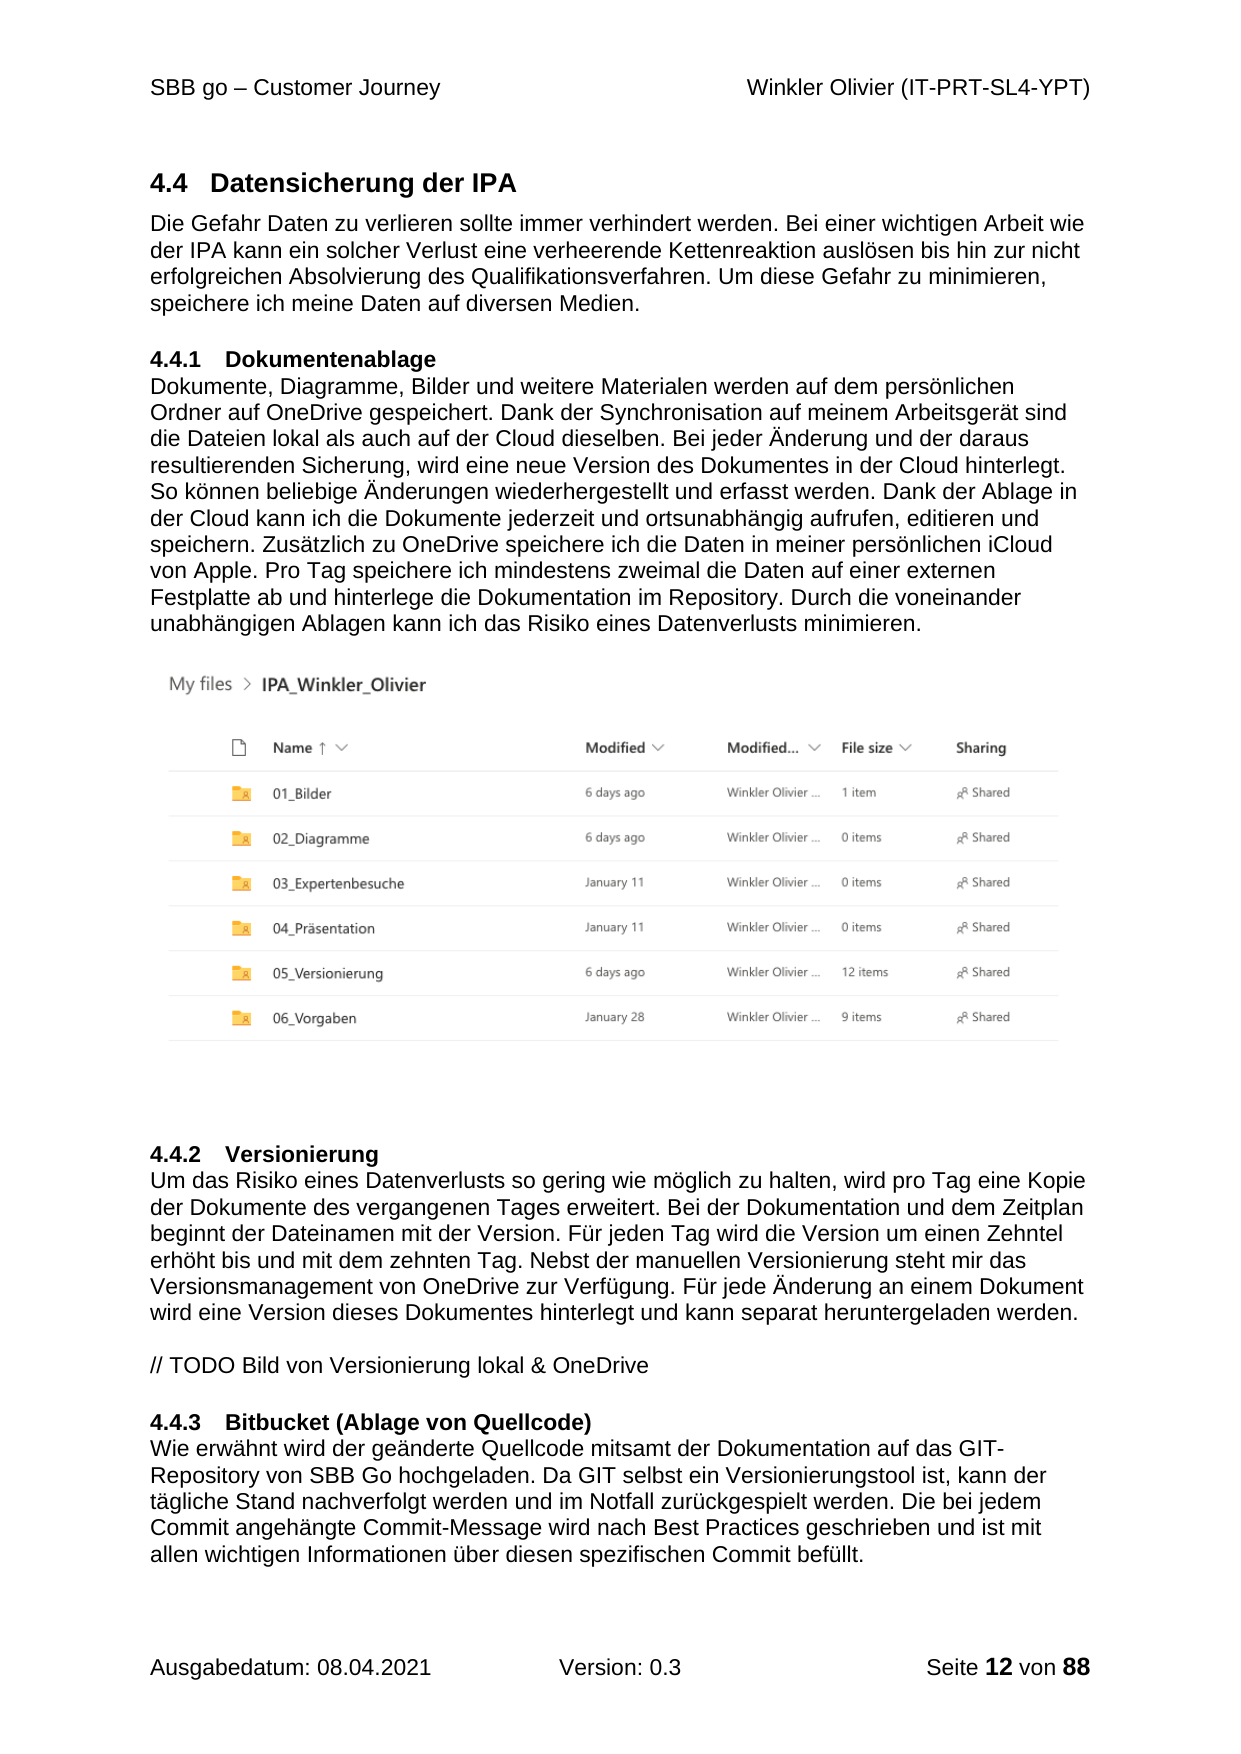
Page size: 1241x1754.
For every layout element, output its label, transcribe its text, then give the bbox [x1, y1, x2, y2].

text // TODO Bild von Versionierung lokal & OneDrive [150, 1352, 1090, 1378]
subtitle Bitbucket (Ablage von Quellcode) [150, 1409, 1090, 1435]
text Um das Risiko eines Datenverlusts so gering wie möglich zu halten, wird pro Tag eine Kopie der Dokumente des vergangenen Tages erweitert. Bei der Dokumentation und dem Zeitplan beginnt der Dateinamen mit der Version. Für jeden Tag wird die Version um einen Zehntel erhöht bis und mit dem zehnten Tag. Nebst der manuellen Versionierung steht mir das Versionsmanagement von OneDrive zur Verfügung. Für jede Änderung an einem Dokument wird eine Version dieses Dokumentes hinterlegt und kann separat heruntergeladen werden. [150, 1167, 1090, 1326]
text Wie erwähnt wird der geänderte Quellcode mitsamt der Dokumentation auf das GIT-Repository von SBB Go hochgeladen. Da GIT selbst ein Versionierungstool ist, kann der tägliche Stand nachverfolgt werden und im Notfall zurückgespielt werden. Die bei jedem Commit angehängte Commit-Message wird nach Best Practices geschrieben und ist mit allen wichtigen Informationen über diesen spezifischen Commit befüllt. [150, 1435, 1090, 1567]
text Die Gefahr Daten zu verlieren sollte immer verhindert werden. Bei einer wichtigen Arbeit wie der IPA kann ein solcher Verlust eine verheerende Kettenreaktion auslösen bis hin zur nicht erfolgreichen Absolvierung des Qualifikationsverfahren. Um diese Gefahr zu minimieren, speichere ich meine Daten auf diversen Medien. [150, 210, 1090, 316]
subtitle Datensicherung der IPA [150, 167, 1090, 198]
subtitle Versionierung [150, 1141, 1090, 1167]
picture [150, 663, 1072, 1062]
text Dokumente, Diagramme, Bilder und weitere Materialen werden auf dem persönlichen Ordner auf OneDrive gespeichert. Dank der Synchronisation auf meinem Arbeitsgerät sind die Dateien lokal als auch auf der Cloud dieselben. Bei jeder Änderung und der daraus resultierenden Sicherung, wird eine neue Version des Dokumentes in der Cloud hinterlegt. So können beliebige Änderungen wiederhergestellt und erfasst werden. Dank der Ablage in der Cloud kann ich die Dokumente jederzeit und ortsunabhängig aufrufen, editieren und speichern. Zusätzlich zu OneDrive speichere ich die Daten in meiner persönlichen iCloud von Apple. Pro Tag speichere ich mindestens zweimal die Daten auf einer externen Festplatte ab und hinterlege die Dokumentation im Repository. Durch die voneinander unabhängigen Ablagen kann ich das Risiko eines Datenverlusts minimieren. [150, 373, 1090, 636]
subtitle Dokumentenablage [150, 346, 1090, 373]
